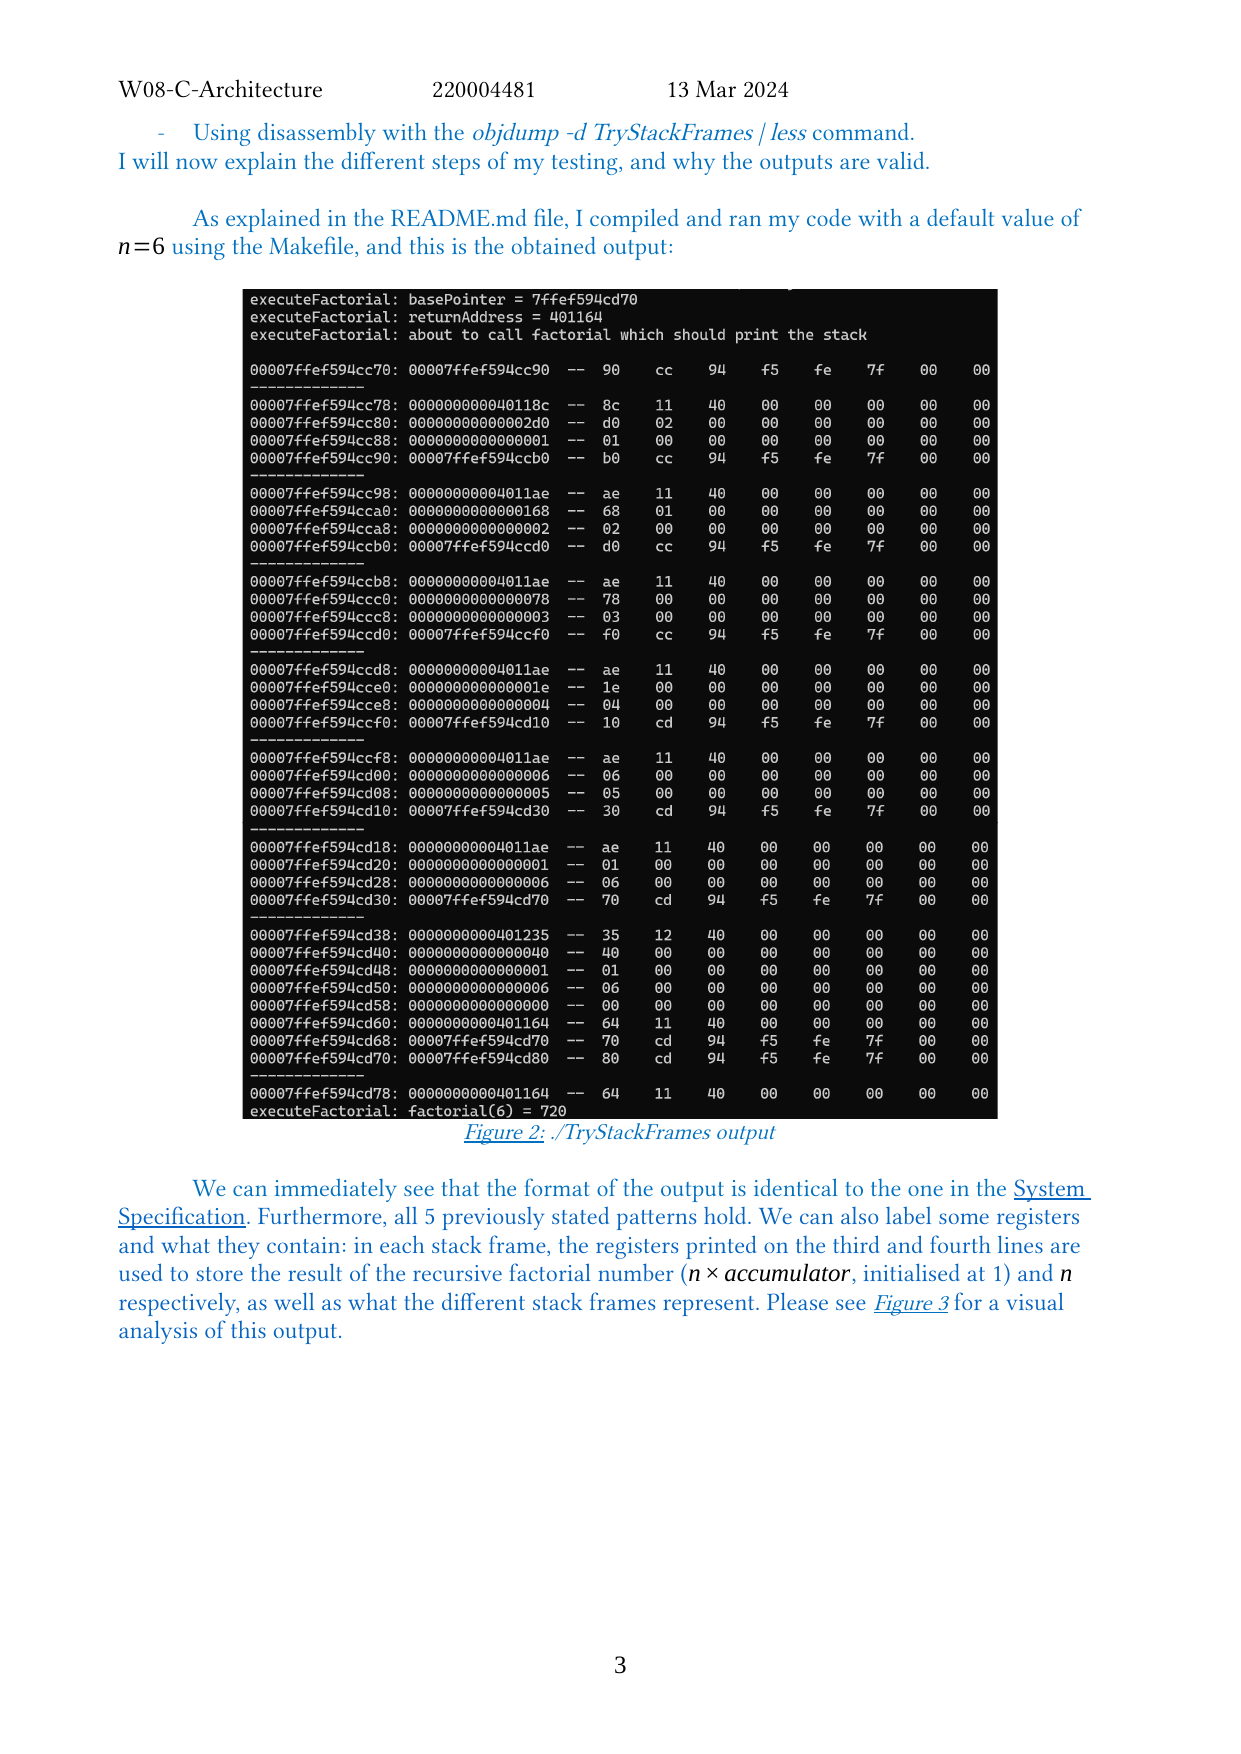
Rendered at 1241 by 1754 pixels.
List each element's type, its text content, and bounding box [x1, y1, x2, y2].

text As explained in the README.md file, I compiled and ran my code with a default value of using the Makefile, and this is the obtained output: [118, 204, 1122, 261]
list Using disassembly with the objdump -d TryStackFrames | less command. [156, 118, 1122, 147]
text Figure 2: ./TryStackFrames output [118, 1119, 1122, 1145]
picture [242, 289, 998, 1119]
text I will now explain the different steps of my testing, and why the outputs are valid. [118, 147, 1122, 175]
text We can immediately see that the format of the output is identical to the one in the System Specification. Furthermore, all 5 previously stated patterns hold. We can also label some registers and what they contain: in each stack frame, the registers printed on the third and fourth lines are used to store the result of the recursive factorial number (, initialised at 1) and respectively, as well as what the different stack frames represent. Please see Figure 3 for a visual analysis of this output. [118, 1174, 1122, 1345]
